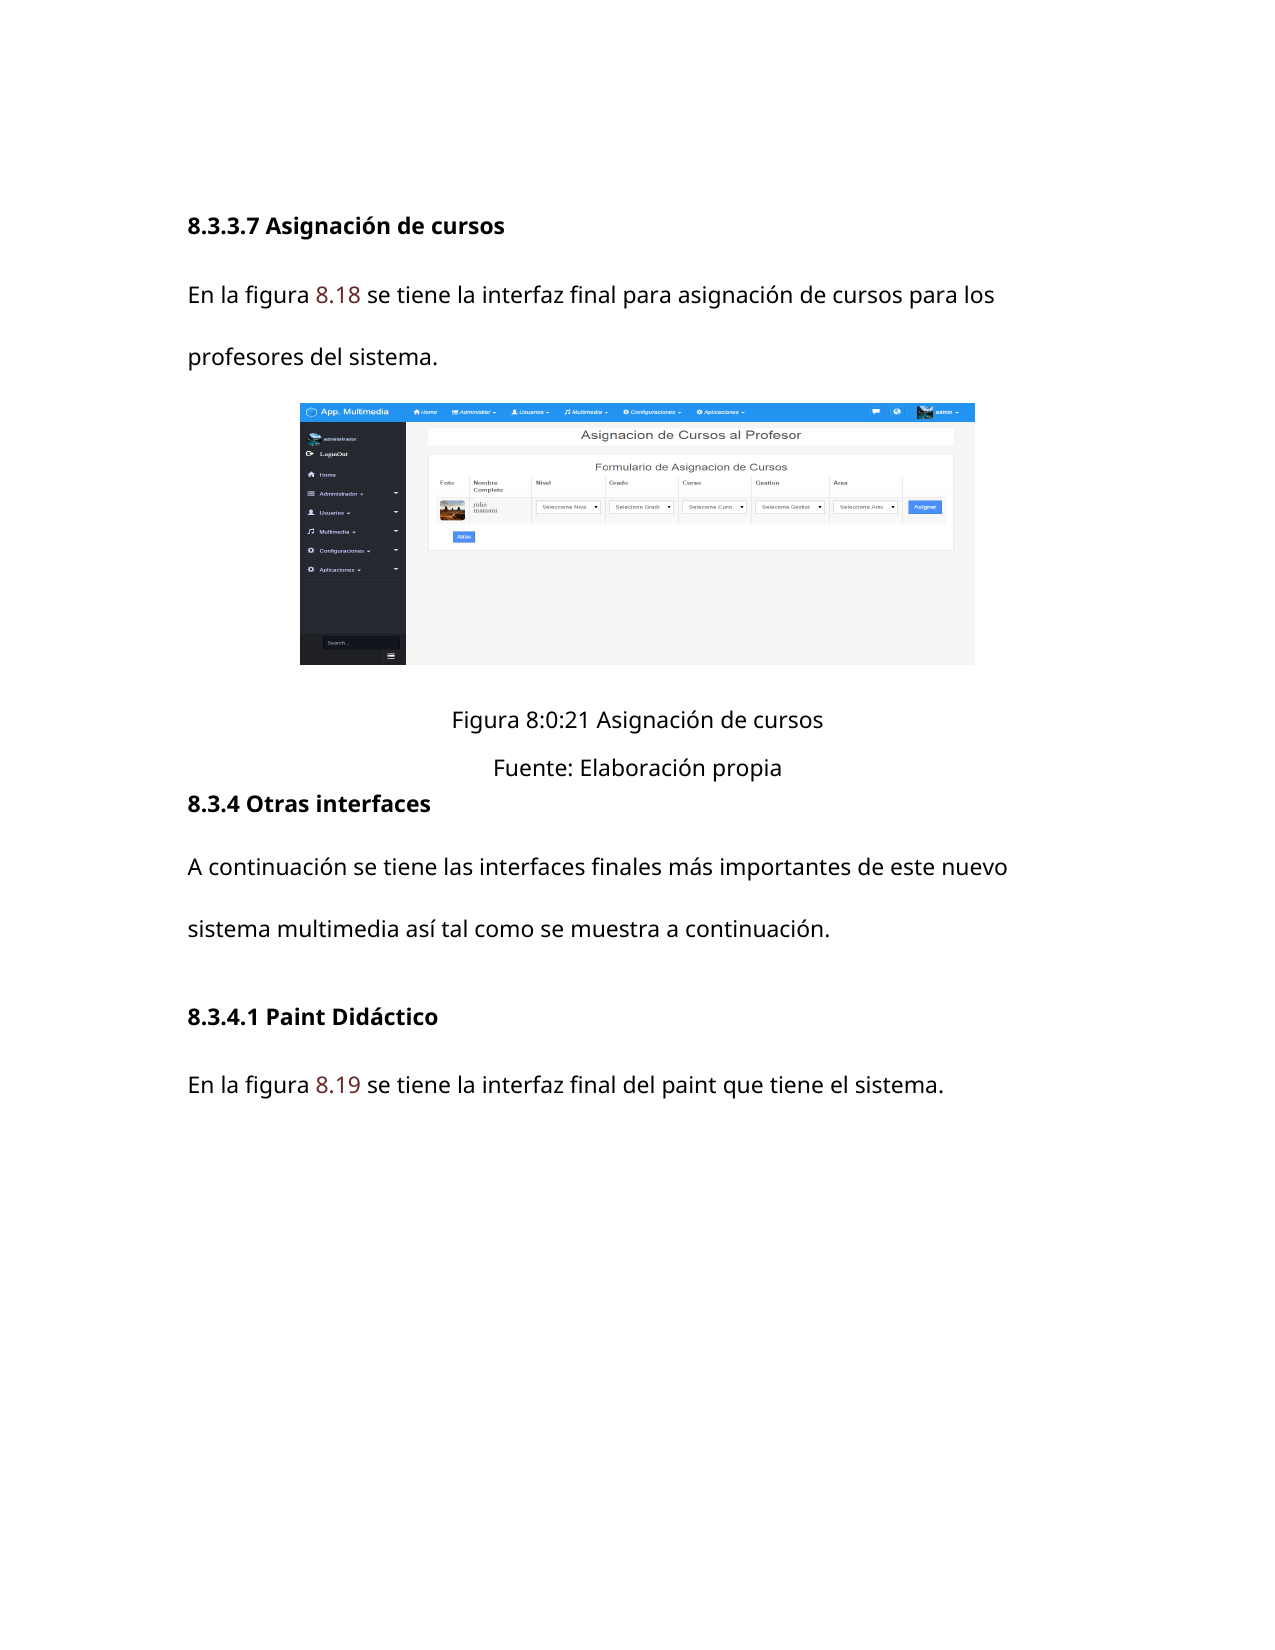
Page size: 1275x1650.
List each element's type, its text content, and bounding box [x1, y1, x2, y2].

text En la figura 8.18 se tiene la interfaz final para asignación de cursos para los profesores del sistema. [187, 279, 1087, 372]
text Fuente: Elaboración propia [187, 752, 1087, 783]
subtitle 8.3.3.7 Asignación de cursos [187, 210, 1087, 241]
subtitle 8.3.4 Otras interfaces [187, 788, 1087, 819]
subtitle 8.3.4.1 Paint Didáctico [187, 1000, 1087, 1032]
text En la figura 8.19 se tiene la interfaz final del paint que tiene el sistema. [187, 1069, 1087, 1100]
text A continuación se tiene las interfaces finales más importantes de este nuevo sistema multimedia así tal como se muestra a continuación. [187, 850, 1087, 944]
